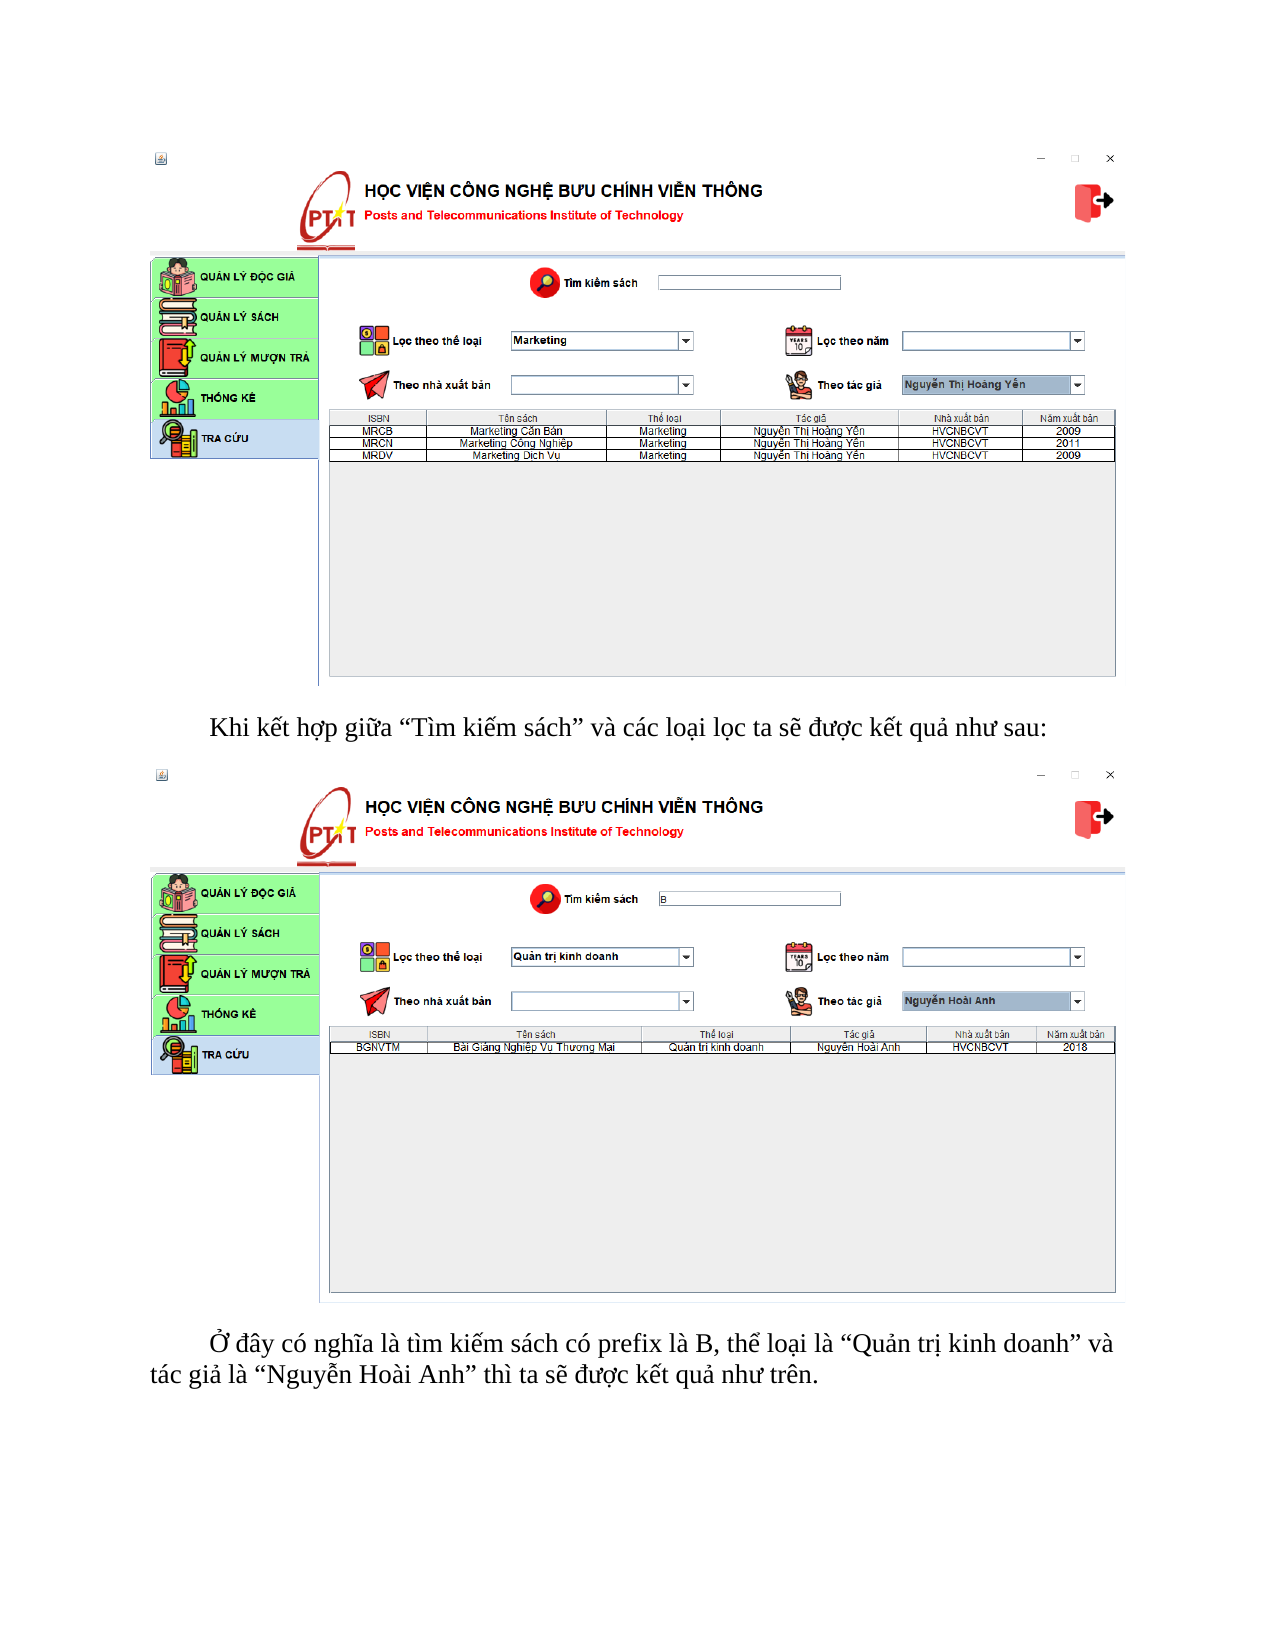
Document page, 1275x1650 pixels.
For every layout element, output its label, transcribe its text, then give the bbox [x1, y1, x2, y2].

picture [150, 150, 1125, 686]
text Ở đây có nghĩa là tìm kiếm sách có prefix là B, thể loại là “Quản trị kinh doanh” và tác giả là “Nguyễn Hoài Anh” thì ta sẽ được kết quả như trên. [150, 1327, 1120, 1390]
picture [150, 767, 1125, 1303]
text Khi kết hợp giữa “Tìm kiếm sách” và các loại lọc ta sẽ được kết quả như sau: [150, 711, 1120, 742]
